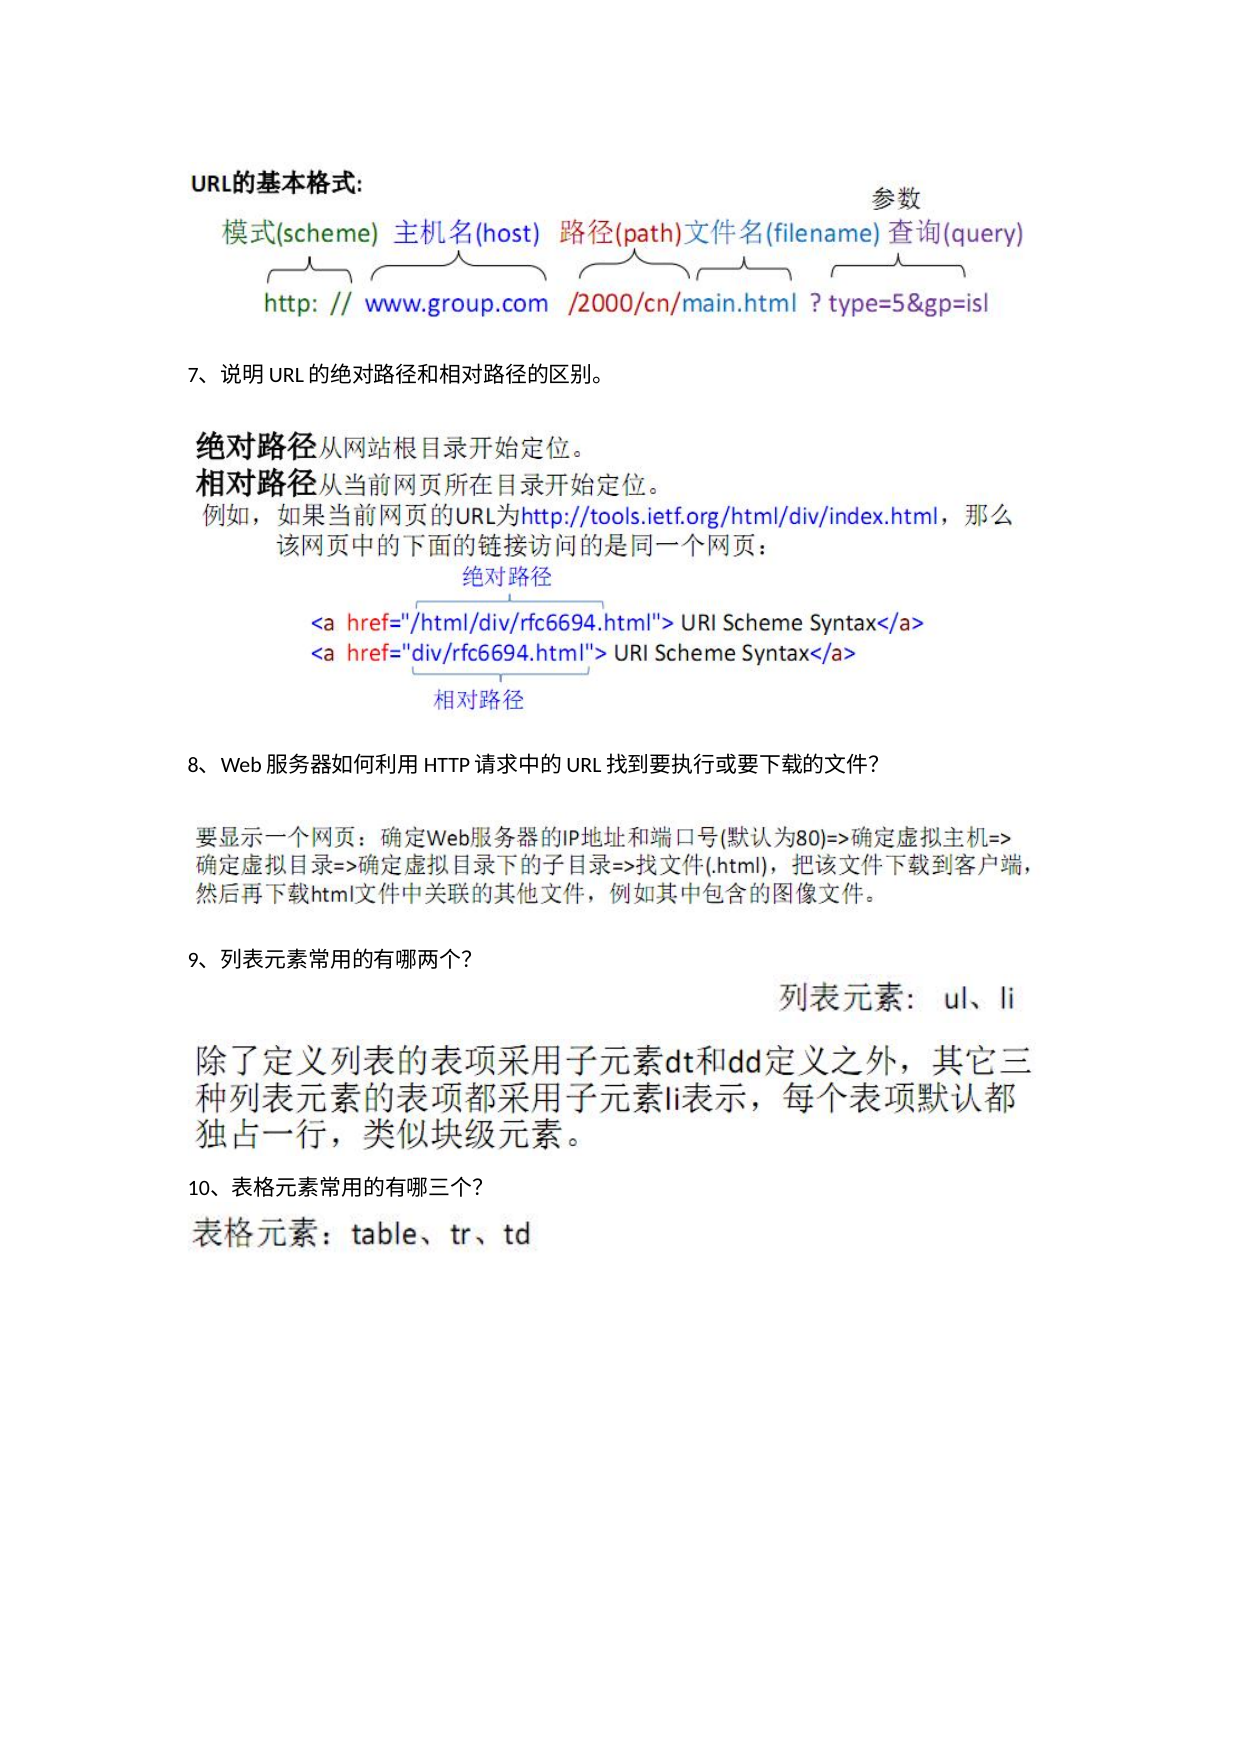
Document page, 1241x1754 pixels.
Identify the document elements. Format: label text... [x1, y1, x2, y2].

picture [187, 162, 1052, 346]
picture [187, 1202, 557, 1270]
list 表格元素常用的有哪三个？ [187, 1169, 1053, 1202]
list 说明URL的绝对路径和相对路径的区别。 [187, 357, 1053, 389]
list 列表元素常用的有哪两个？ [187, 942, 1053, 974]
picture [187, 812, 1052, 927]
list Web服务器如何利用HTTP请求中的URL找到要执行或要下载的文件？ [187, 747, 1053, 779]
picture [187, 1039, 1052, 1156]
picture [773, 974, 1053, 1023]
picture [187, 422, 1053, 719]
